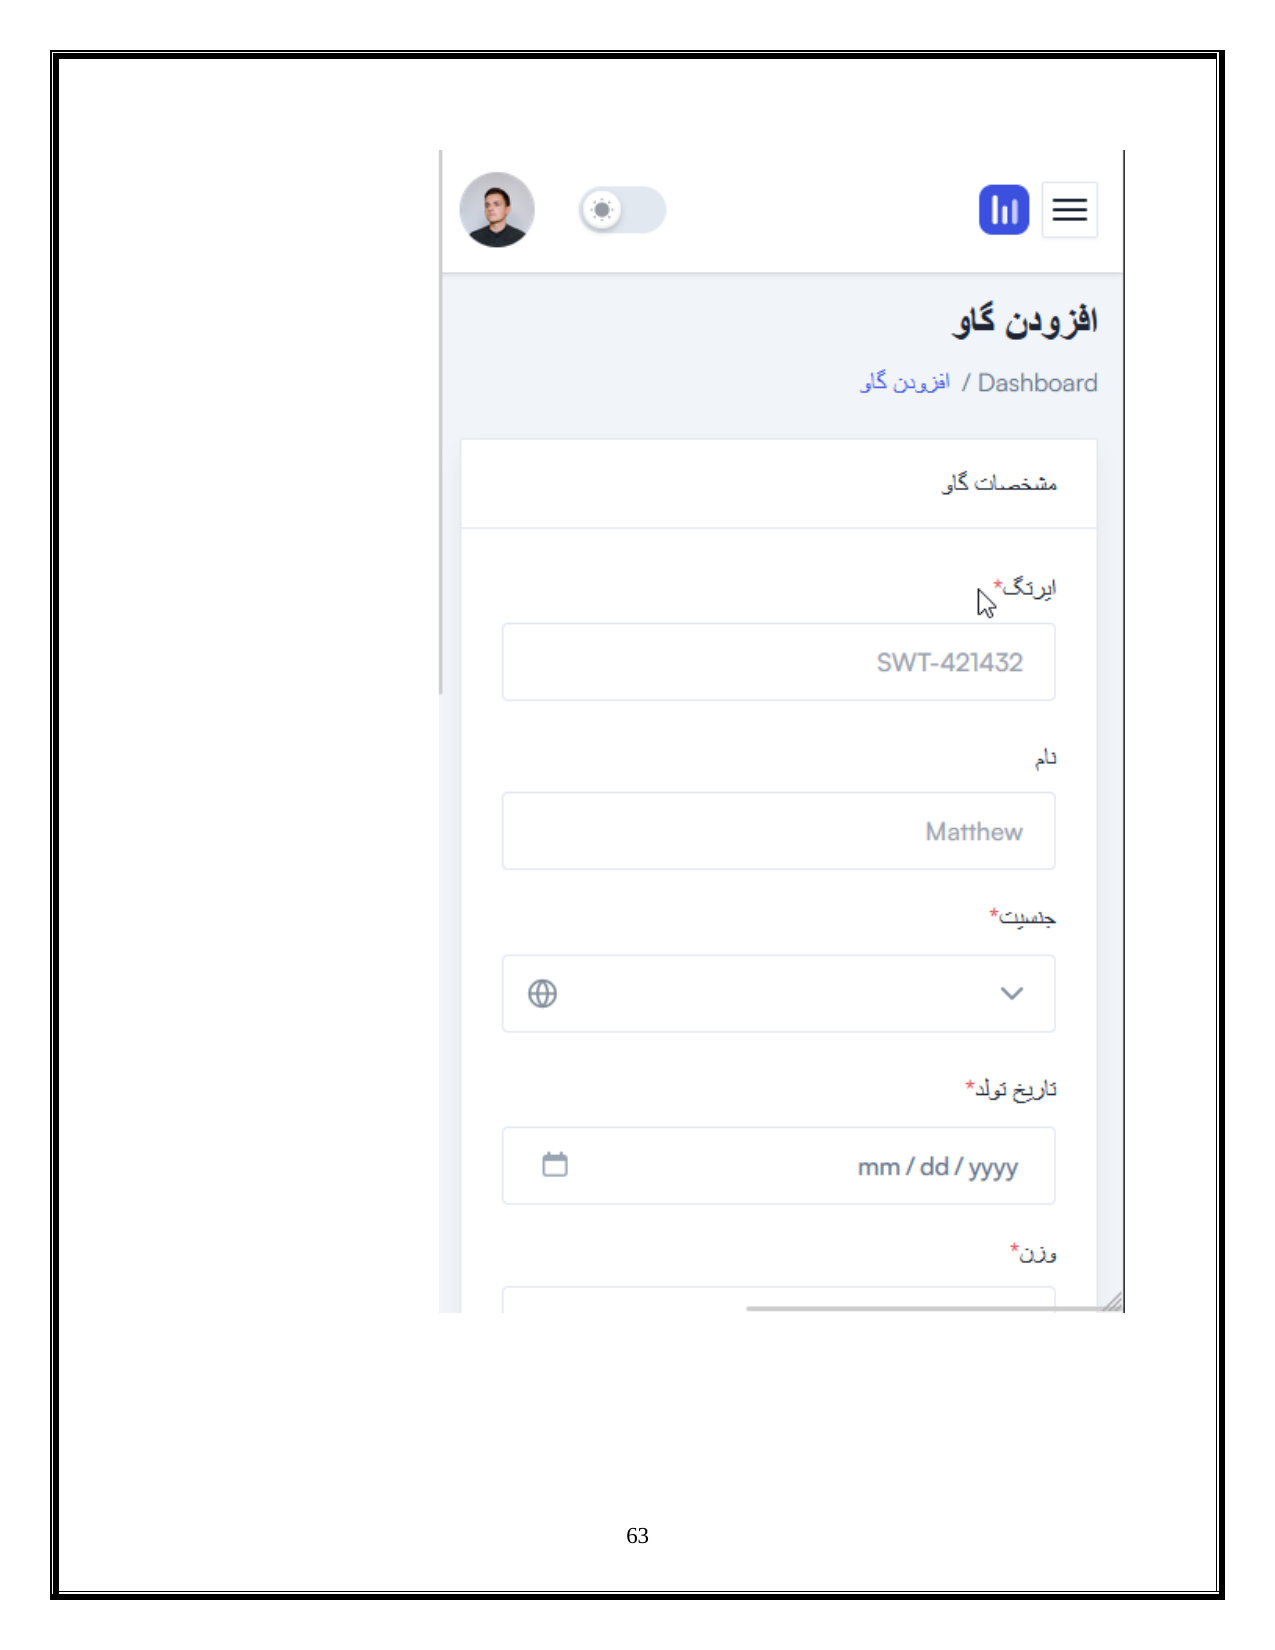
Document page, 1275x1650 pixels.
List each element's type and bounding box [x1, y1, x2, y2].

picture [438, 150, 1125, 1313]
